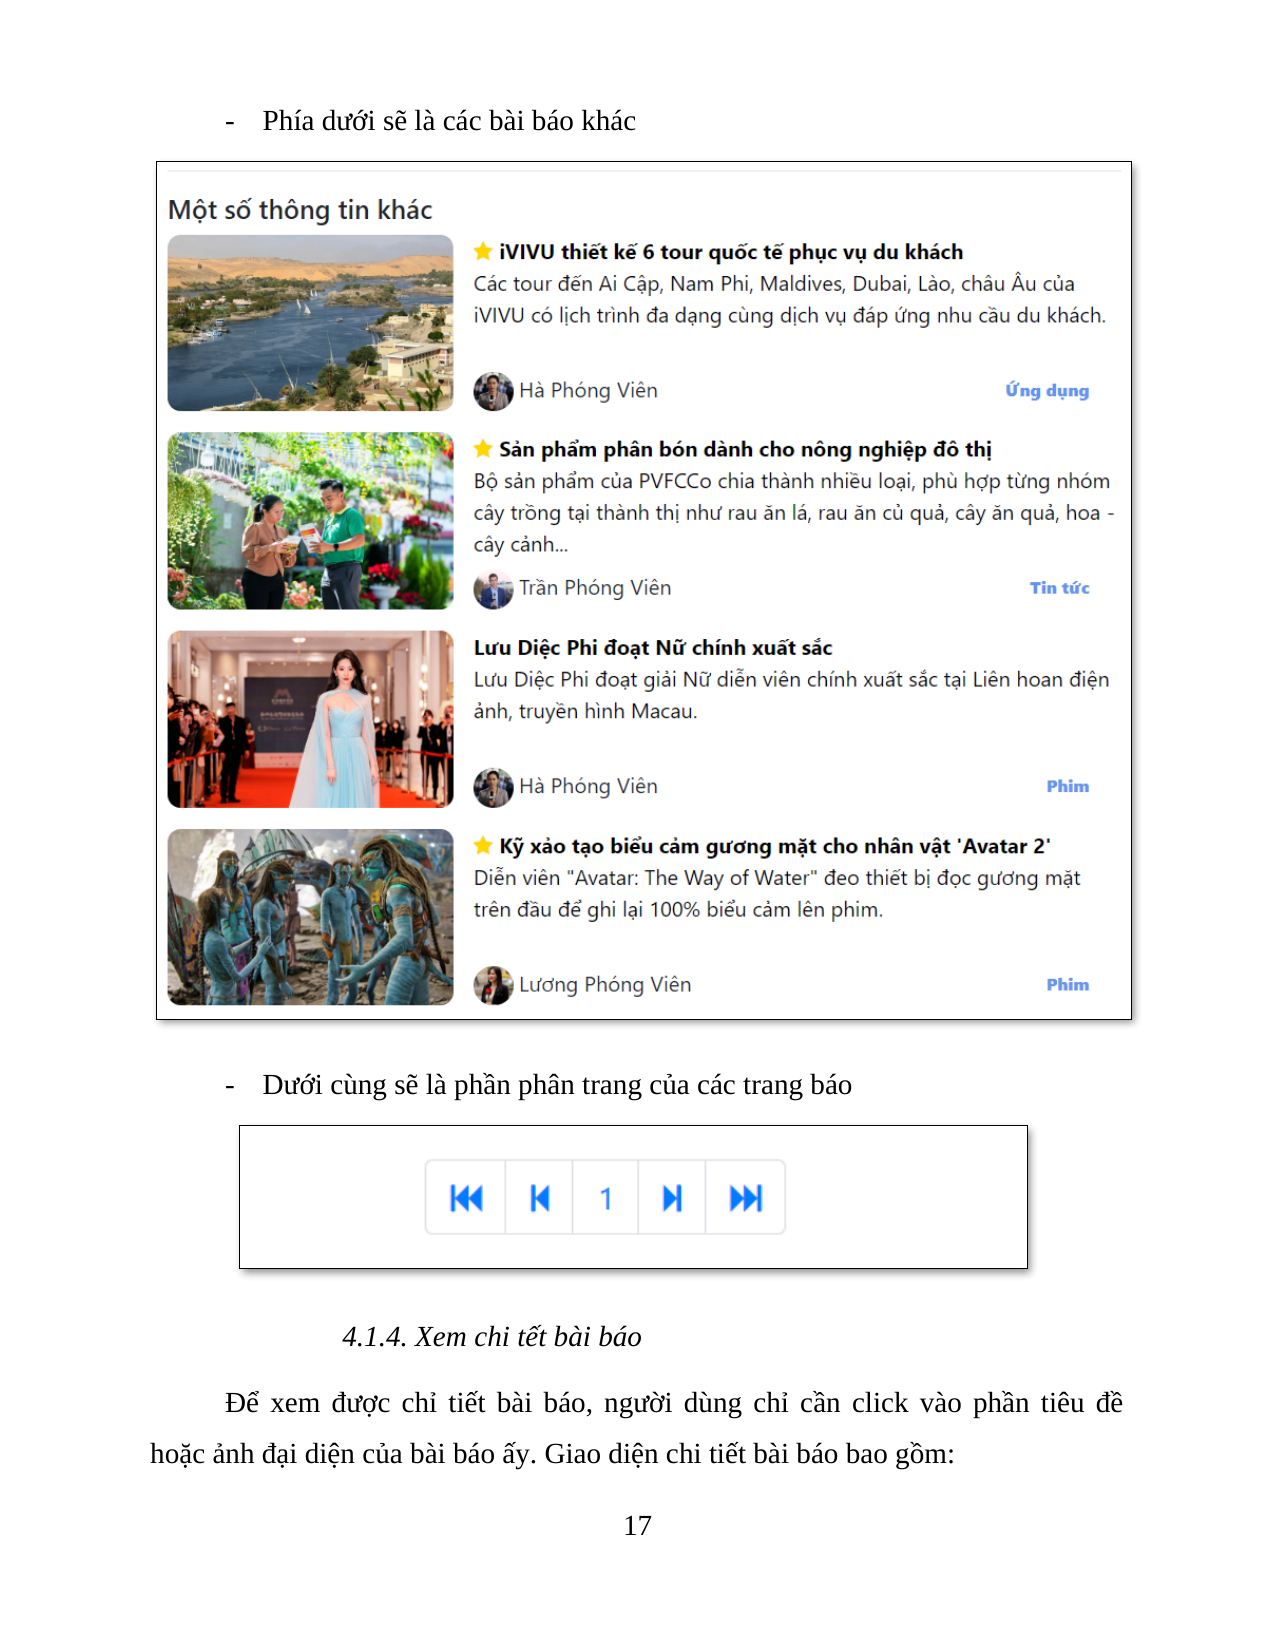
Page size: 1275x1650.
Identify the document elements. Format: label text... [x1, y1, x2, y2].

text Xem chi tết bài báo [342, 1319, 1125, 1352]
picture [240, 1126, 1027, 1268]
picture [157, 162, 1131, 1019]
text Để xem được chỉ tiết bài báo, người dùng chỉ cần click vào phần tiêu đề hoặc ảnh đại diện của bài báo ấy. Giao diện chi tiết bài báo bao gồm: [150, 1386, 1125, 1469]
list Dưới cùng sẽ là phần phân trang của các trang báo [225, 1067, 1125, 1101]
list Phía dưới sẽ là các bài báo khác [225, 103, 1125, 137]
